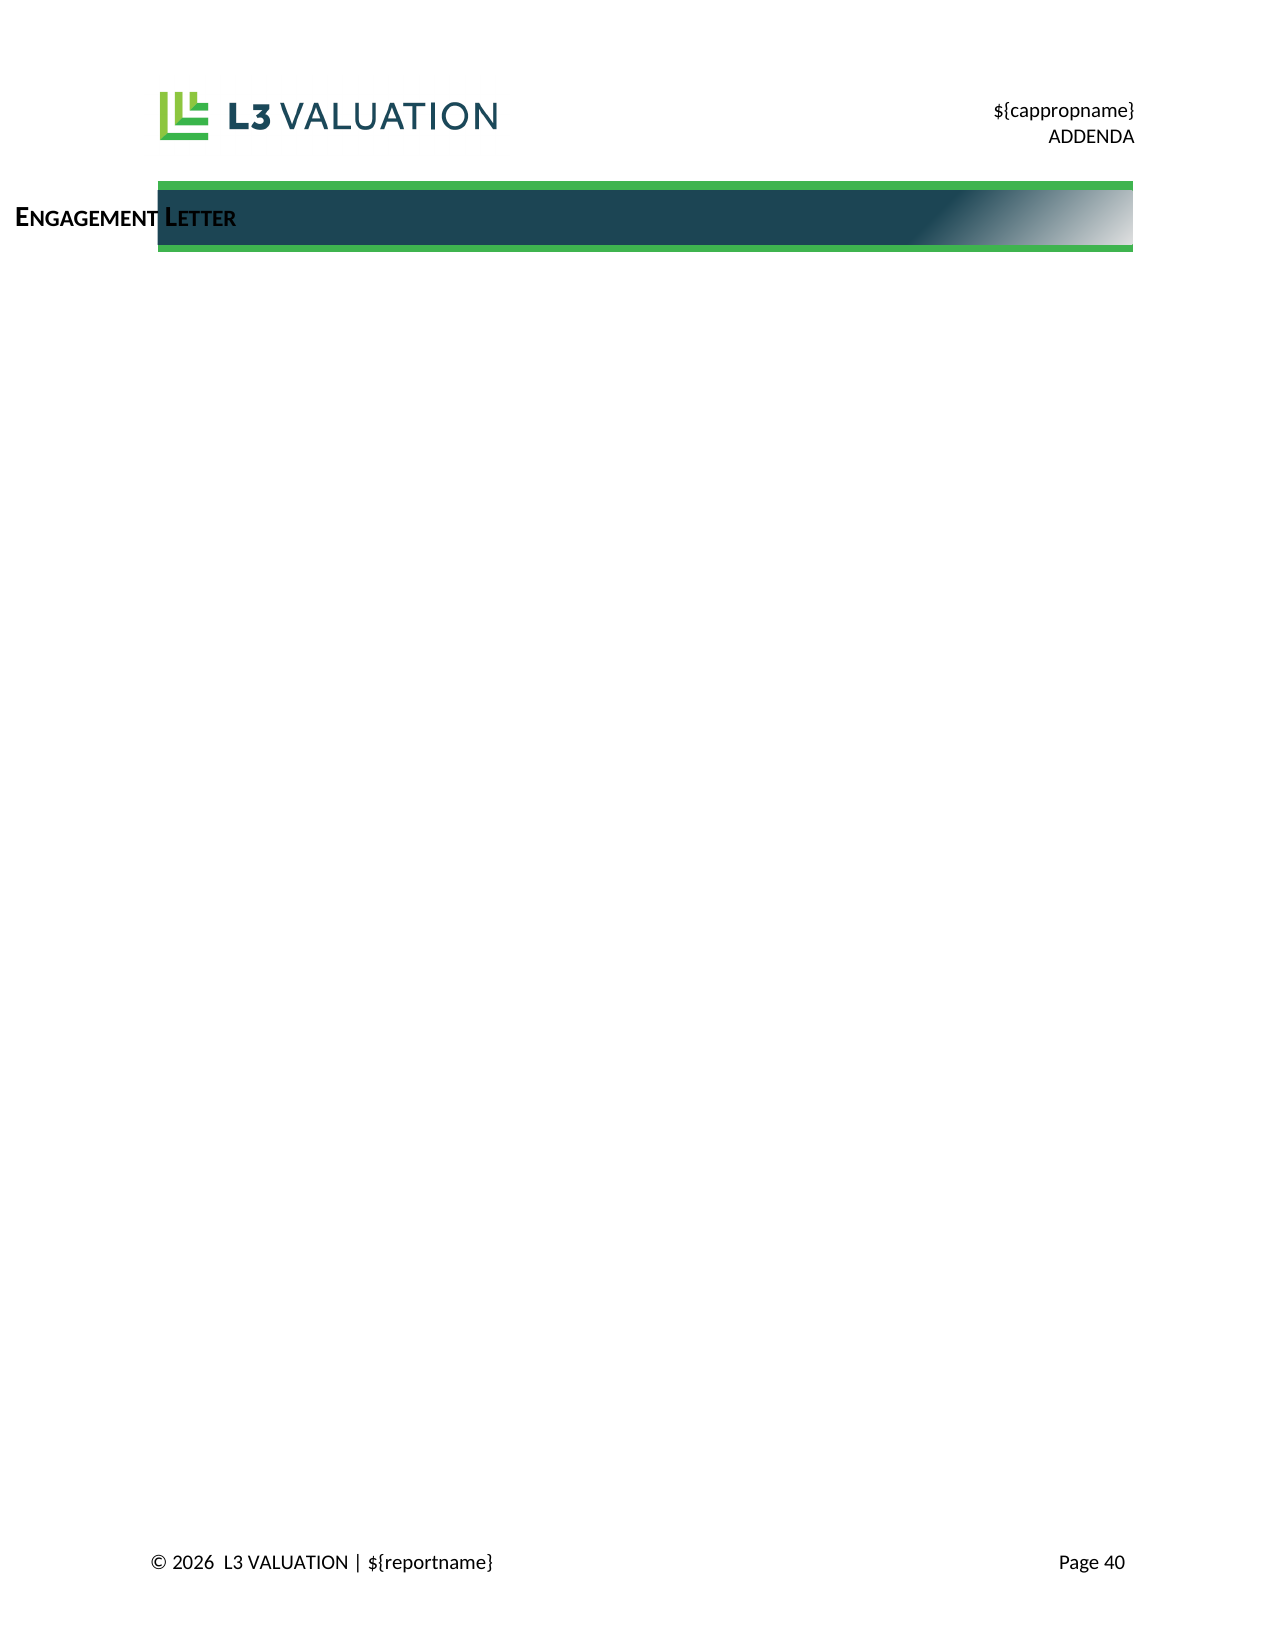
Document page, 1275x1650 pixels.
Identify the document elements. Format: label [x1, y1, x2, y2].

picture [144, 75, 511, 156]
